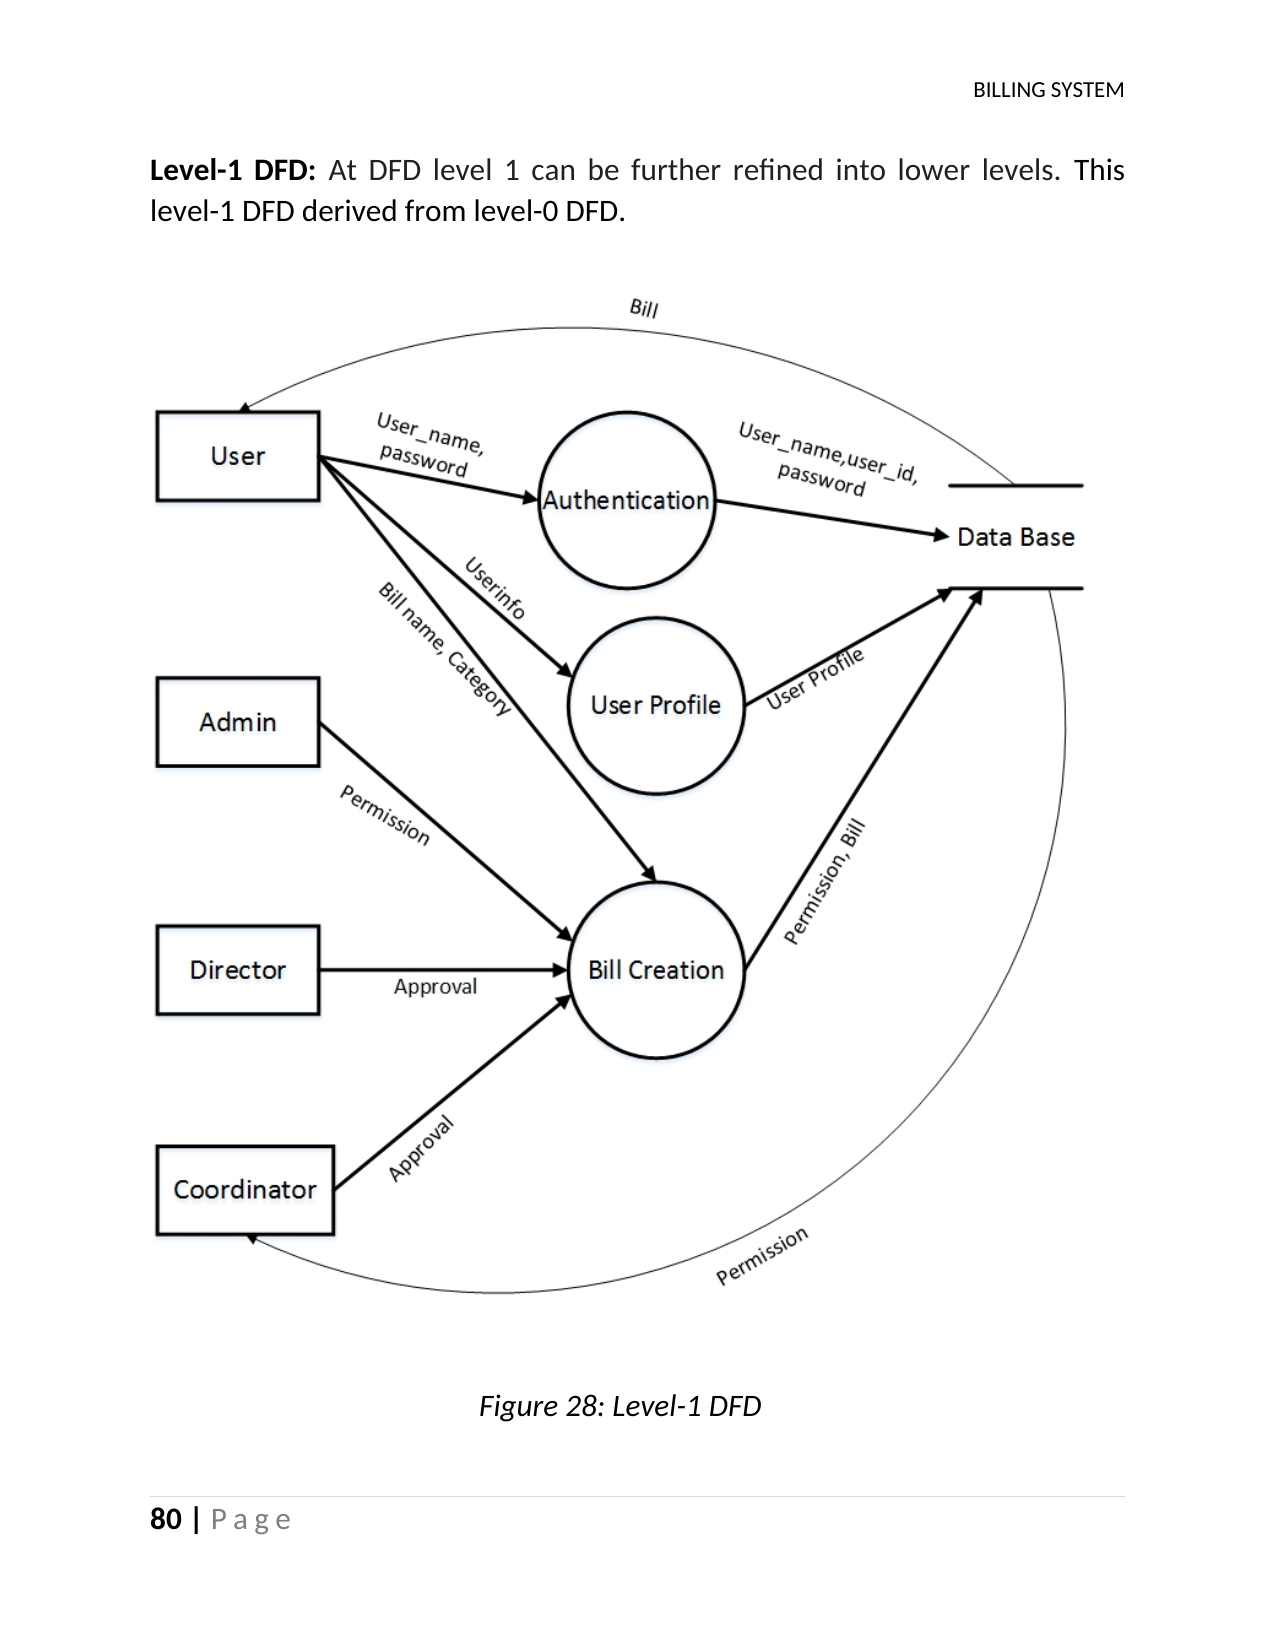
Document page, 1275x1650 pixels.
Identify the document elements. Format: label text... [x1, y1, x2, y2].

picture [150, 281, 1122, 1303]
text Level-1 DFD: At DFD level 1 can be further refined into lower levels. This level-1 DFD derived from level-0 DFD. [150, 150, 1125, 229]
